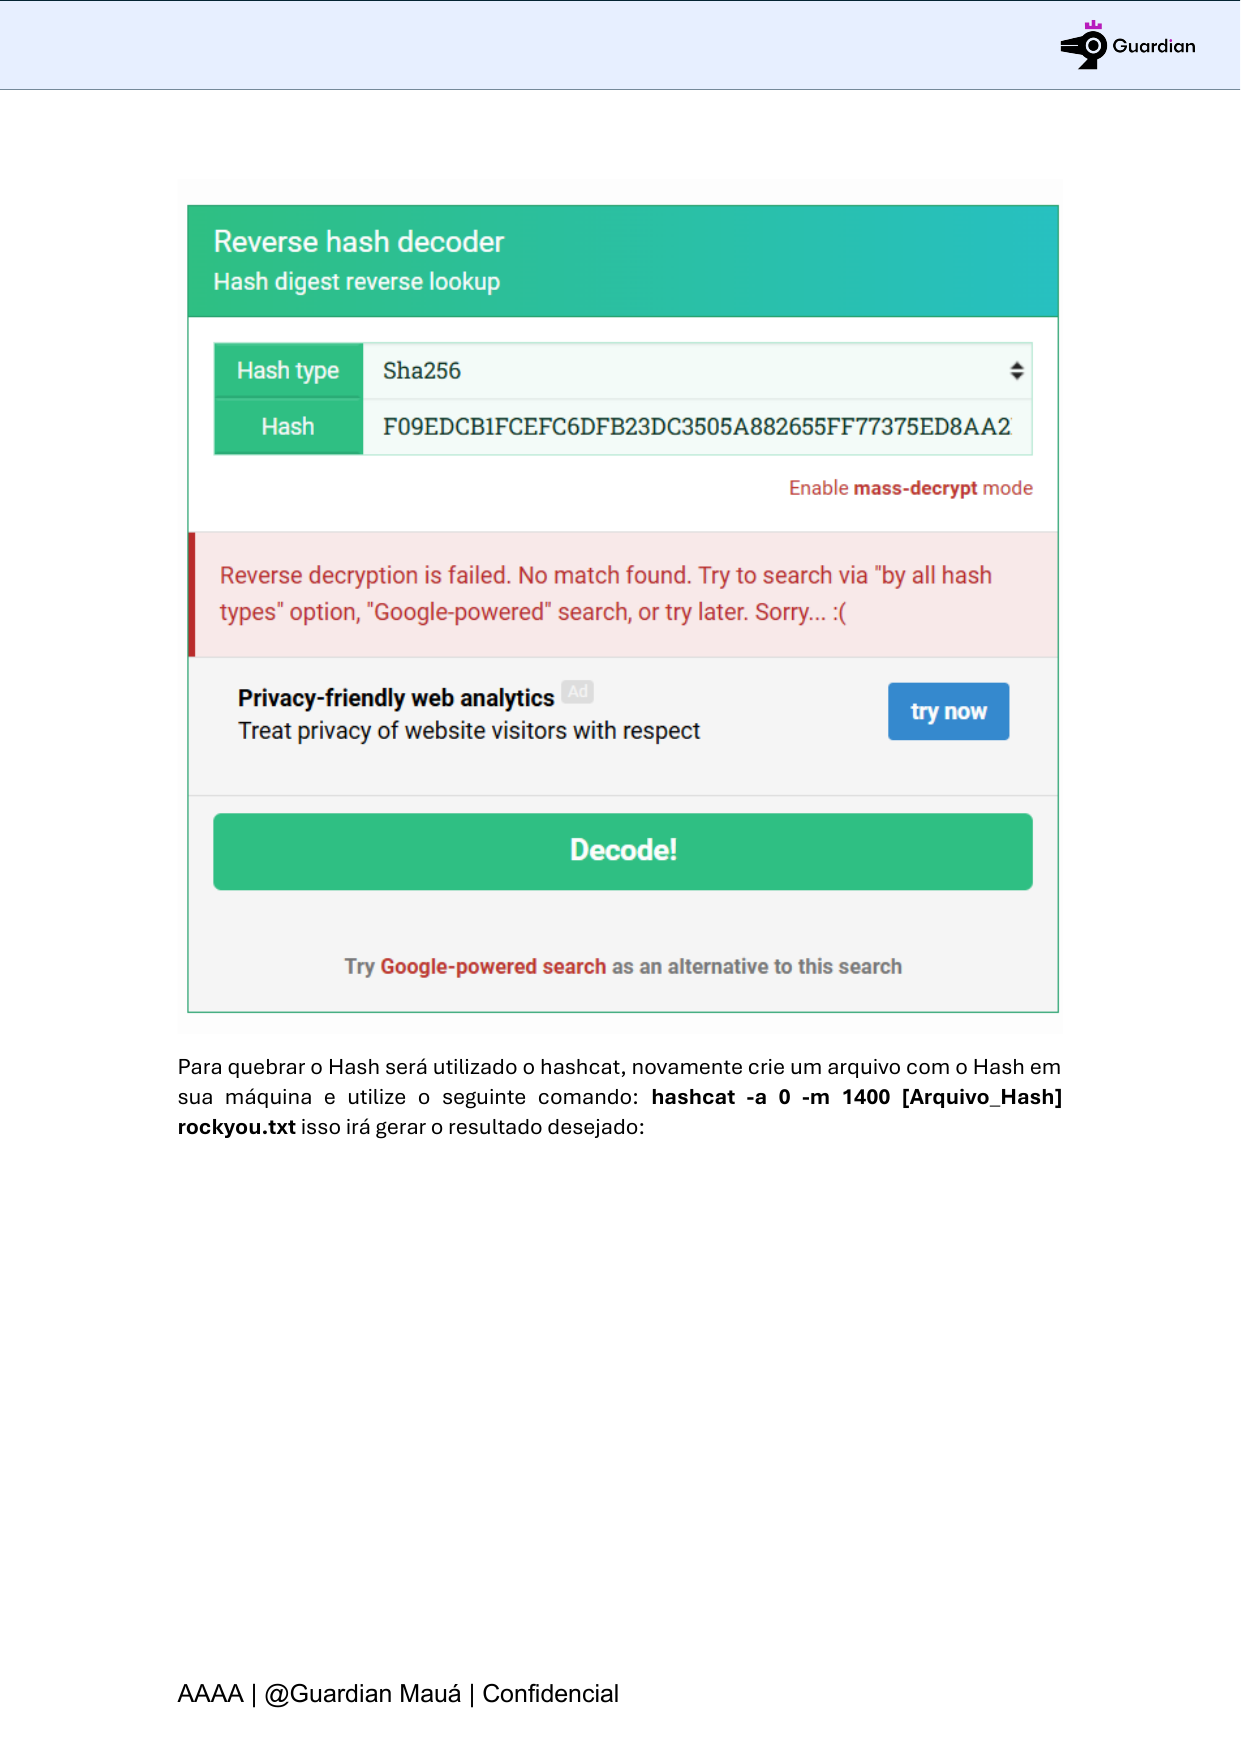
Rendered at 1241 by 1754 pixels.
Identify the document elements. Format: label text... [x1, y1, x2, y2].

picture [177, 179, 1063, 1034]
picture [0, 2, 1241, 90]
text Para quebrar o Hash será utilizado o hashcat, novamente crie um arquivo com o Hash em sua máquina e utilize o seguinte comando: hashcat -a 0 -m 1400 [Arquivo_Hash] rockyou.txt isso irá gerar o resultado desejado: [177, 1053, 1063, 1141]
